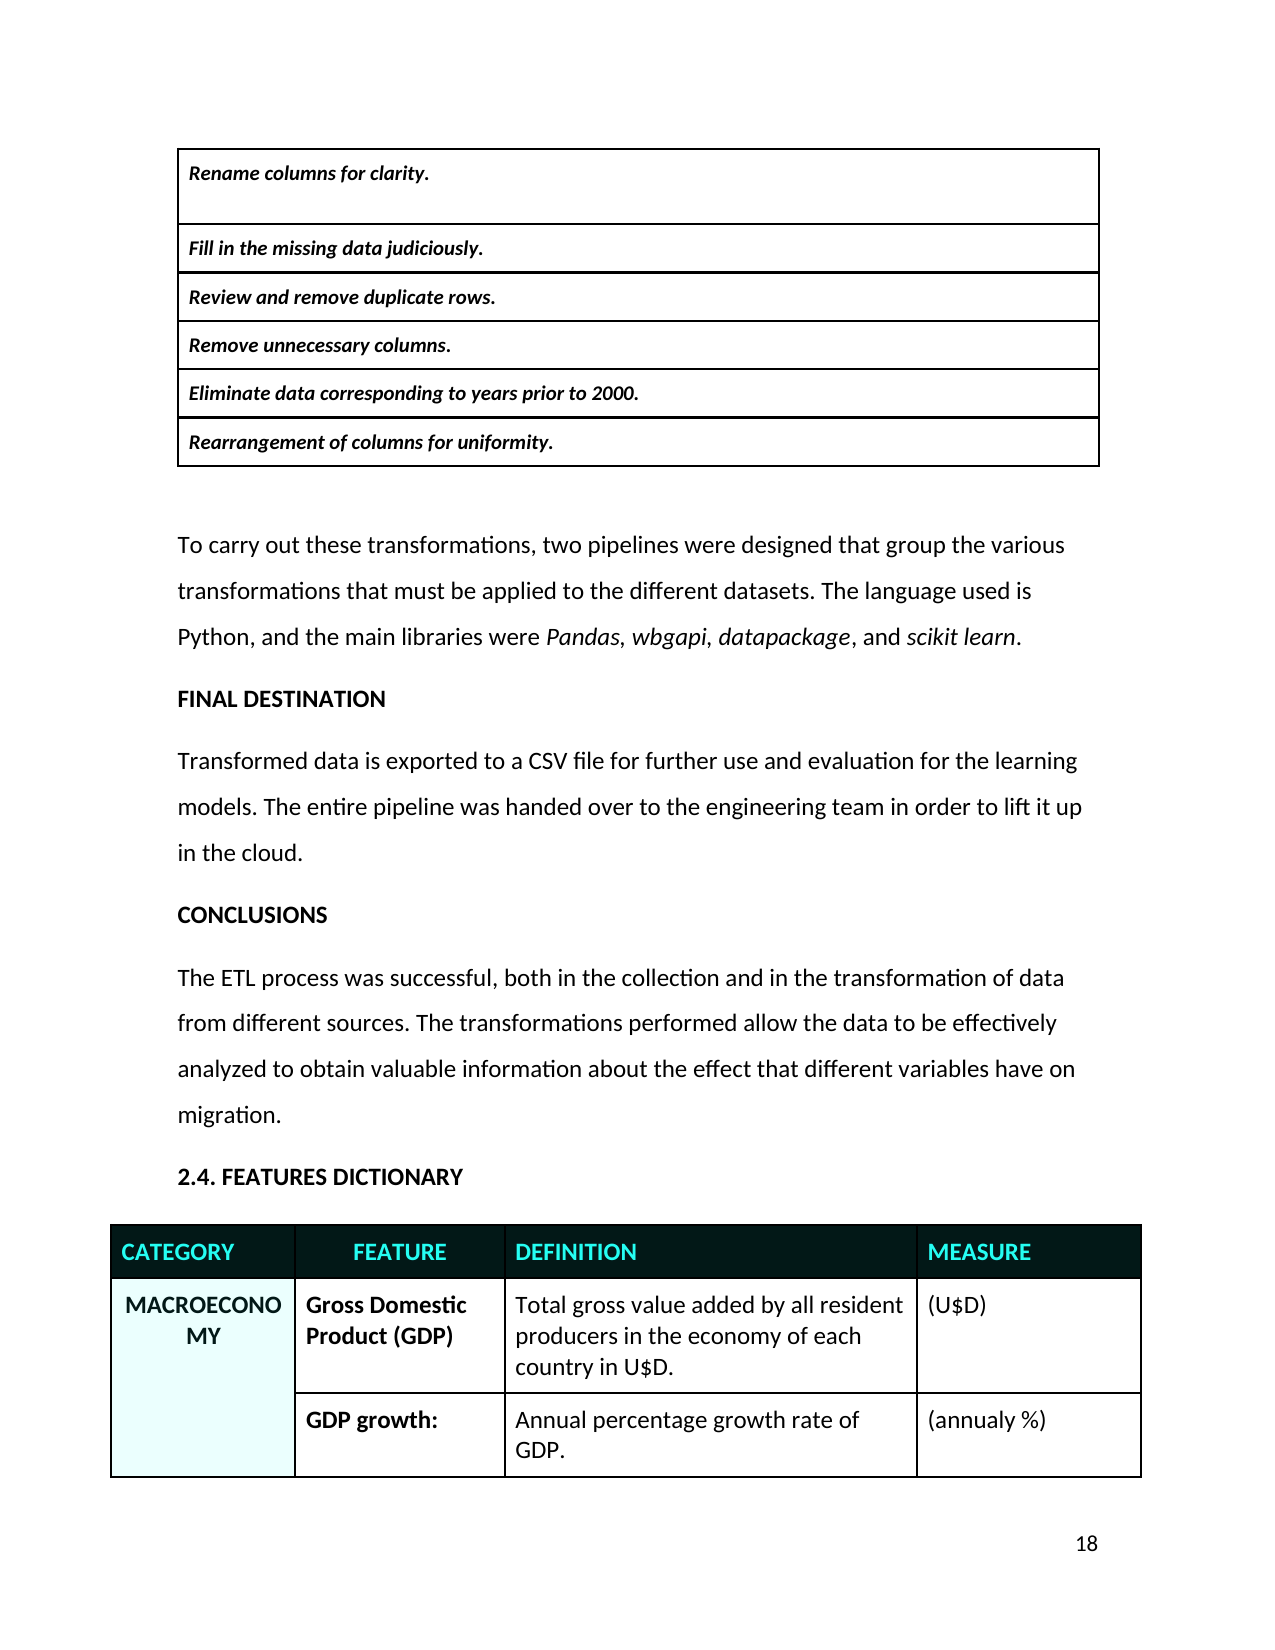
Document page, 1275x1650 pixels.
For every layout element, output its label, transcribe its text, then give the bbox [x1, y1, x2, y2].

table_header Rename columns for clarity. [179, 150, 1098, 223]
table_cell (U$D) [918, 1279, 1140, 1392]
table_header CATEGORY [112, 1226, 294, 1277]
text FINAL DESTINATION [177, 683, 1098, 713]
table_cell Annual percentage growth rate of GDP. [506, 1394, 916, 1476]
table_cell Rearrangement of columns for uniformity. [179, 419, 1098, 465]
text Transformed data is exported to a CSV file for further use and evaluation for the learning models. The entire pipeline was handed over to the engineering team in order to lift it up in the cloud. [177, 745, 1098, 867]
table_header FEATURE [296, 1226, 504, 1277]
text The ETL process was successful, both in the collection and in the transformation of data from different sources. The transformations performed allow the data to be effectively analyzed to obtain valuable information about the effect that different variables have on migration. [177, 962, 1098, 1129]
table_cell (annualy %) [918, 1394, 1140, 1476]
table_cell GDP growth: [296, 1394, 504, 1476]
table_cell Review and remove duplicate rows. [179, 274, 1098, 320]
table_cell Eliminate data corresponding to years prior to 2000. [179, 370, 1098, 416]
table_cell Total gross value added by all resident producers in the economy of each country in U$D. [506, 1279, 916, 1392]
table_cell Fill in the missing data judiciously. [179, 225, 1098, 271]
table_cell Gross Domestic Product (GDP) [296, 1279, 504, 1392]
text CONCLUSIONS [177, 899, 1098, 930]
table_cell Remove unnecessary columns. [179, 322, 1098, 368]
table_cell MACROECONOMY [112, 1279, 294, 1476]
text 2.4. FEATURES DICTIONARY [177, 1161, 1098, 1192]
table_header DEFINITION [506, 1226, 916, 1277]
table_header MEASURE [918, 1226, 1140, 1277]
text To carry out these transformations, two pipelines were designed that group the various transformations that must be applied to the different datasets. The language used is Python, and the main libraries were Pandas, wbgapi, datapackage, and scikit learn. [177, 529, 1098, 651]
